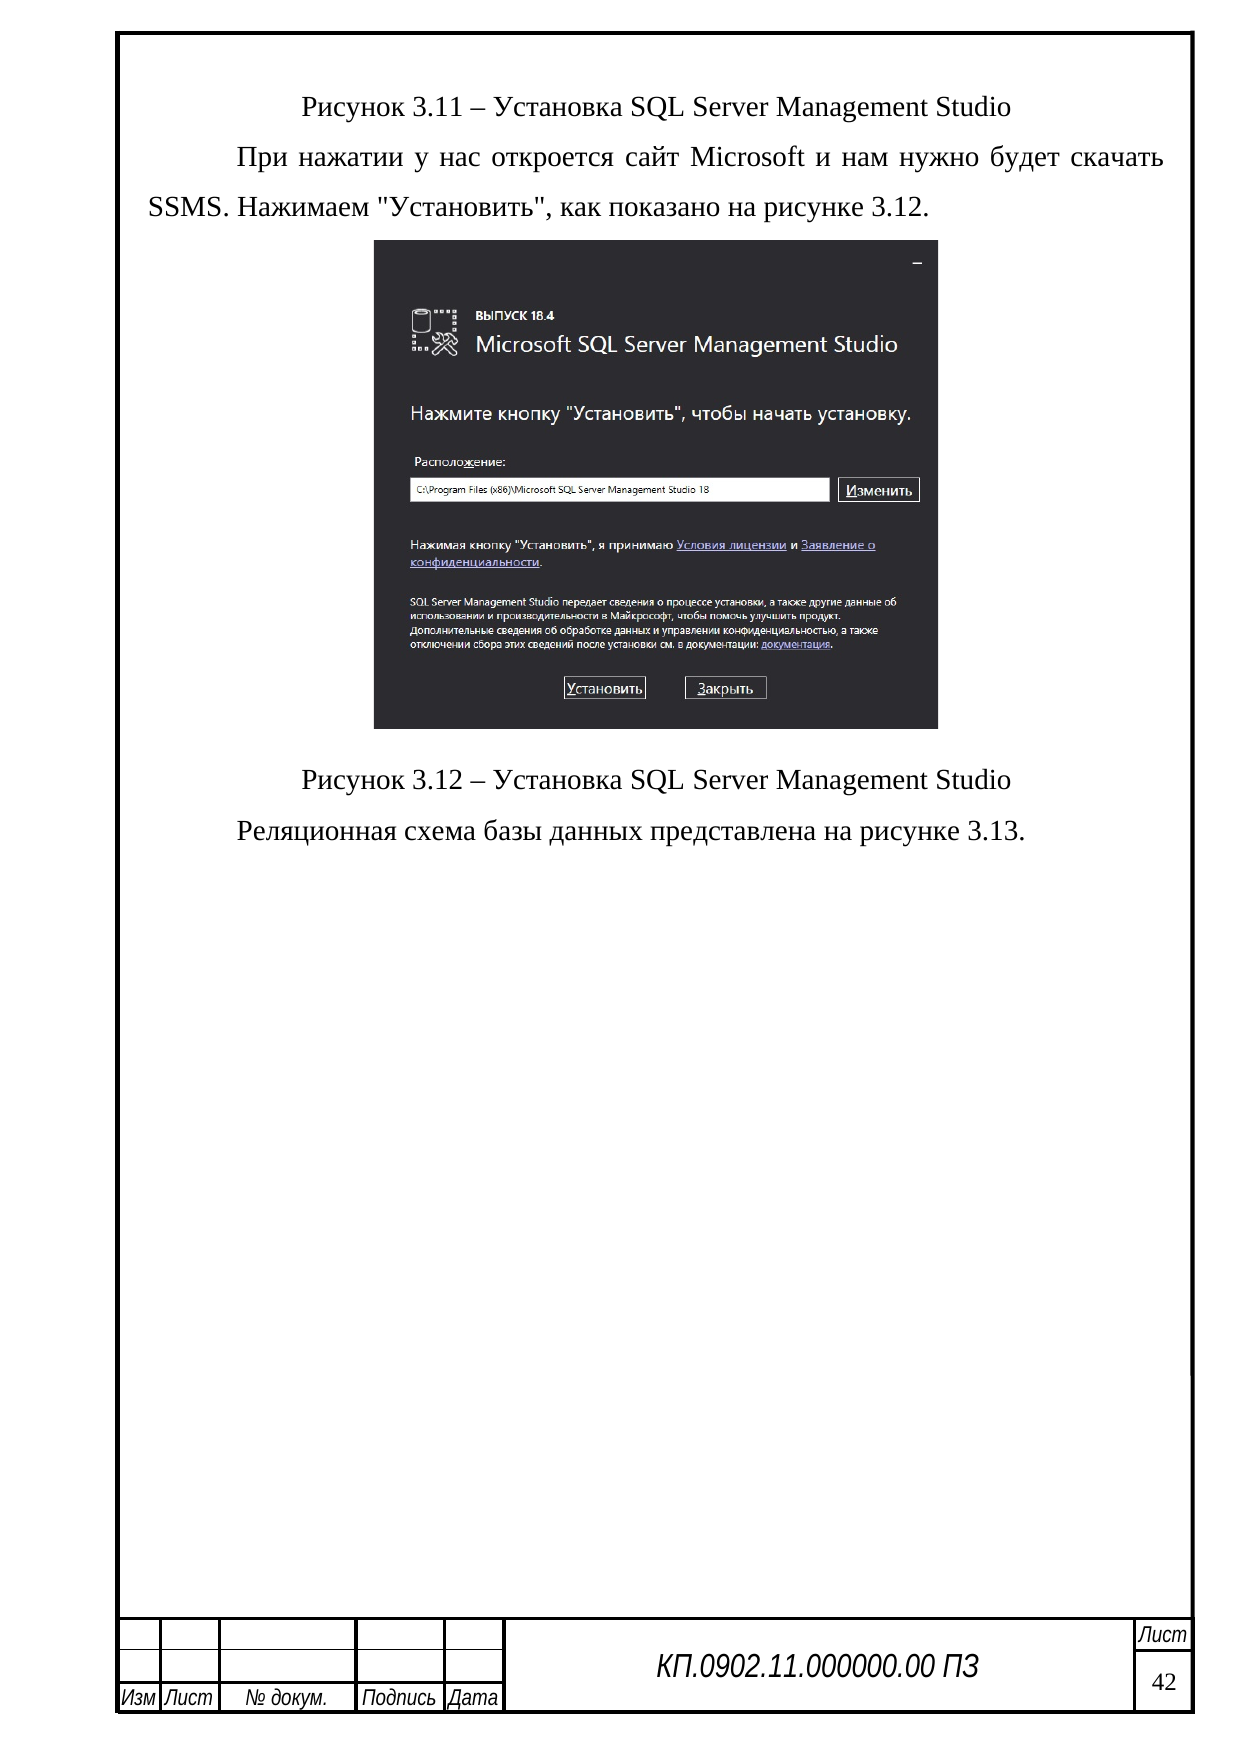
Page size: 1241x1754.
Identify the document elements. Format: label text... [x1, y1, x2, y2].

text При нажатии у нас откроется сайт Microsoft и нам нужно будет скачать SSMS. Нажимаем "Установить", как показано на рисунке 3.12. [148, 139, 1164, 223]
text Рисунок 3.11 – Установка SQL Server Management Studio [118, 89, 1194, 122]
picture [373, 240, 939, 729]
text Реляционная схема базы данных представлена на рисунке 3.13. [148, 813, 1164, 846]
